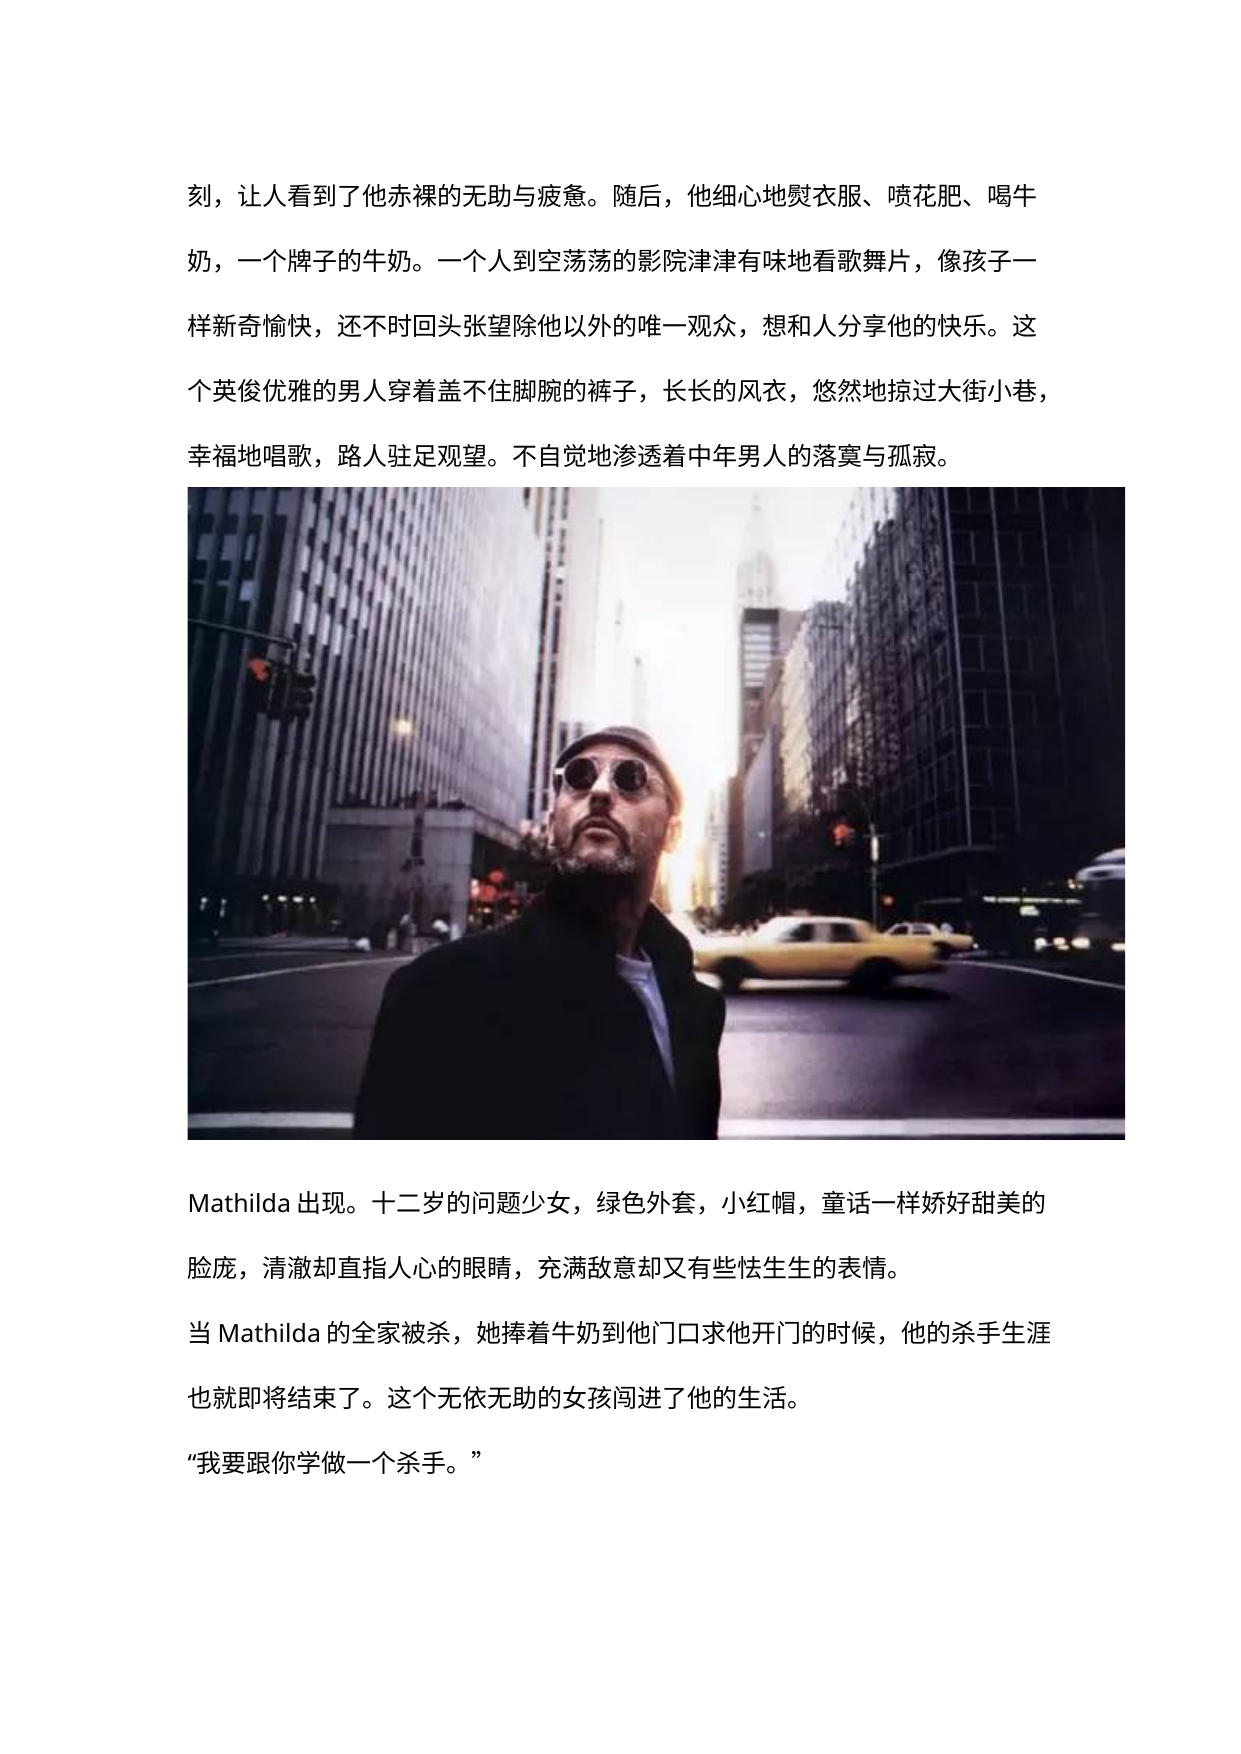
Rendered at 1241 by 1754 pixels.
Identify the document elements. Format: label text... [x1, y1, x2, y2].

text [187, 162, 1053, 487]
picture [187, 487, 1126, 1140]
